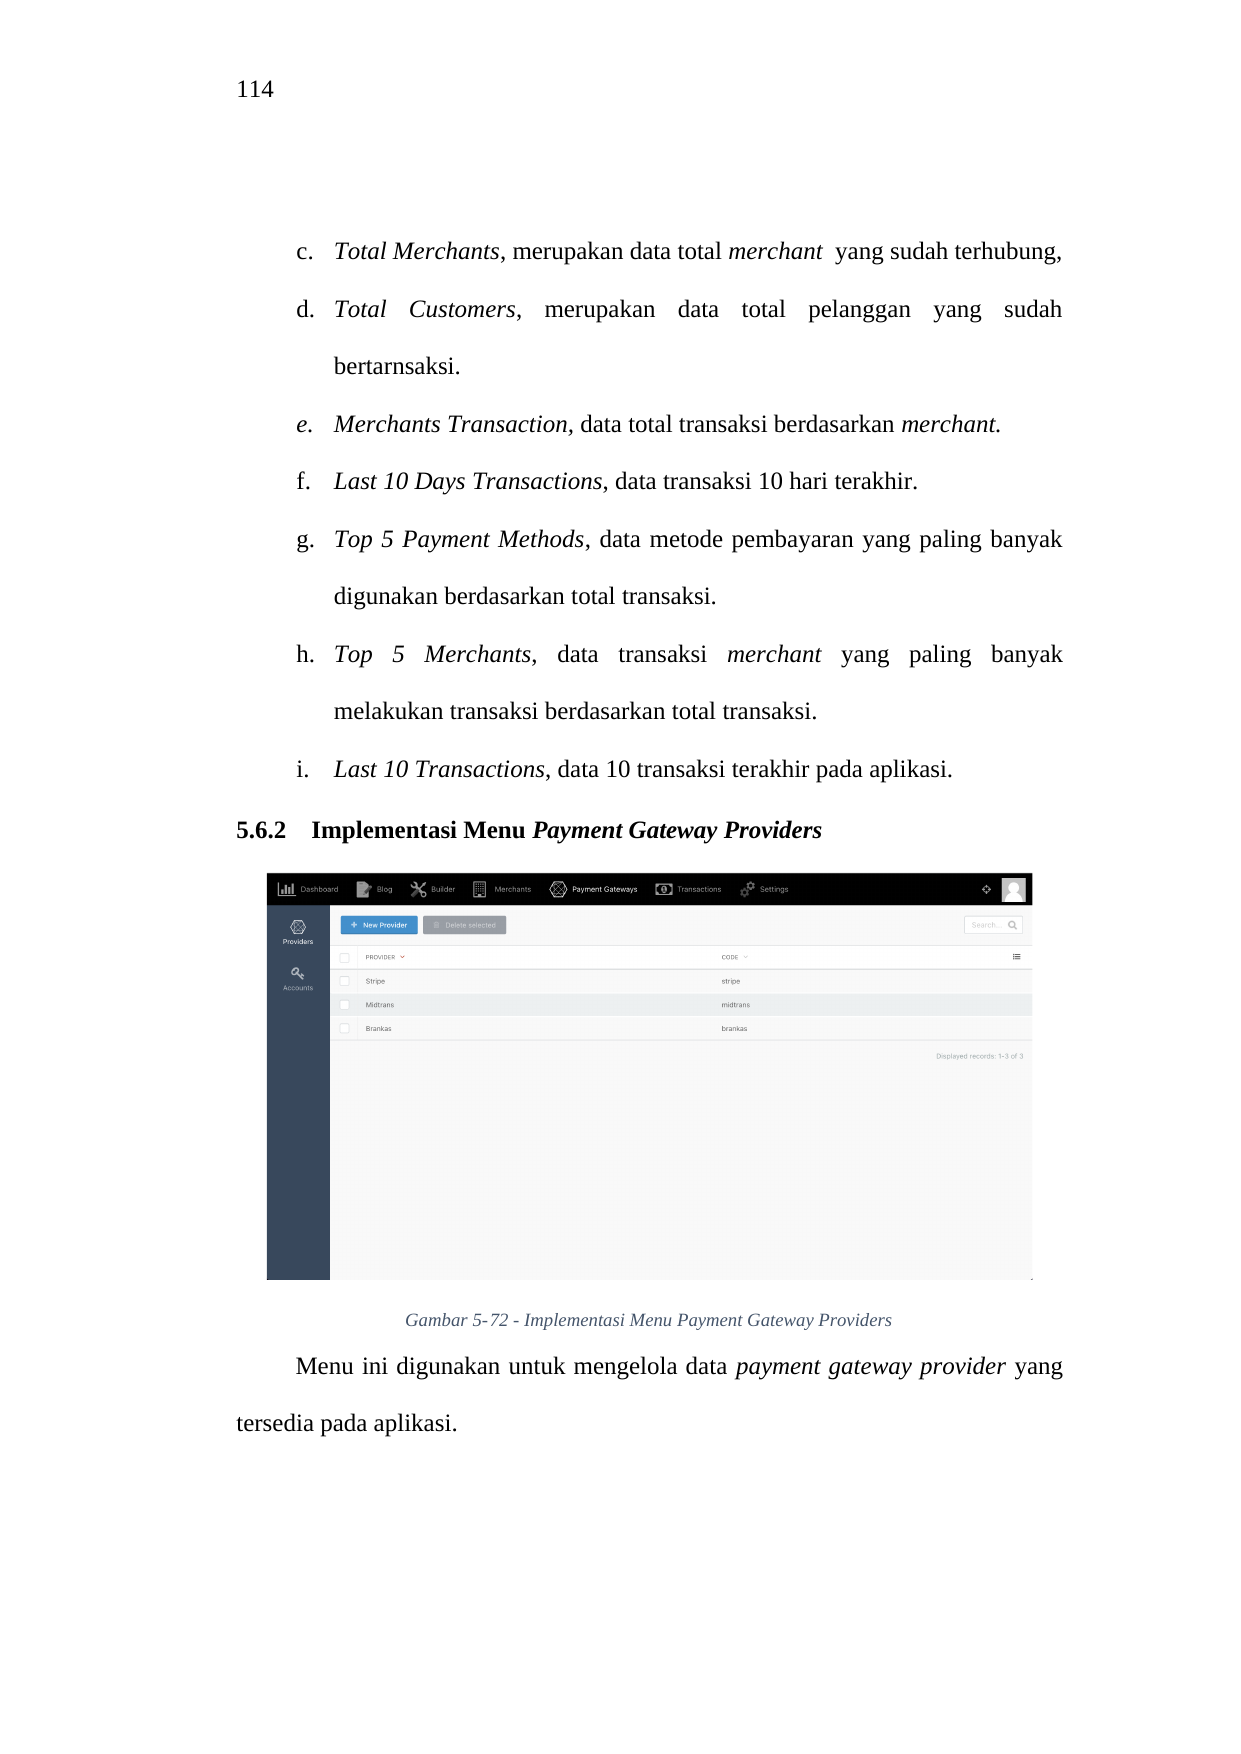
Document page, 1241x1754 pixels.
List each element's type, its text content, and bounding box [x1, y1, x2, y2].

subtitle Implementasi Menu Payment Gateway Providers [236, 815, 1063, 844]
picture [266, 872, 1033, 1280]
list Top 5 Payment Methods, data metode pembayaran yang paling banyak digunakan berdasarkan total transaksi. [296, 524, 1063, 610]
list Merchants Transaction, data total transaksi berdasarkan merchant. [296, 409, 1063, 437]
list Total Merchants, merupakan data total merchant yang sudah terhubung, [296, 236, 1063, 265]
text Menu ini digunakan untuk mengelola data payment gateway provider yang tersedia pada aplikasi. [236, 1351, 1063, 1437]
list Top 5 Merchants, data transaksi merchant yang paling banyak melakukan transaksi berdasarkan total transaksi. [296, 639, 1063, 725]
list Total Customers, merupakan data total pelanggan yang sudah bertarnsaksi. [296, 294, 1063, 380]
list Last 10 Transactions, data 10 transaksi terakhir pada aplikasi. [296, 754, 1063, 782]
list Last 10 Days Transactions, data transaksi 10 hari terakhir. [296, 466, 1063, 495]
